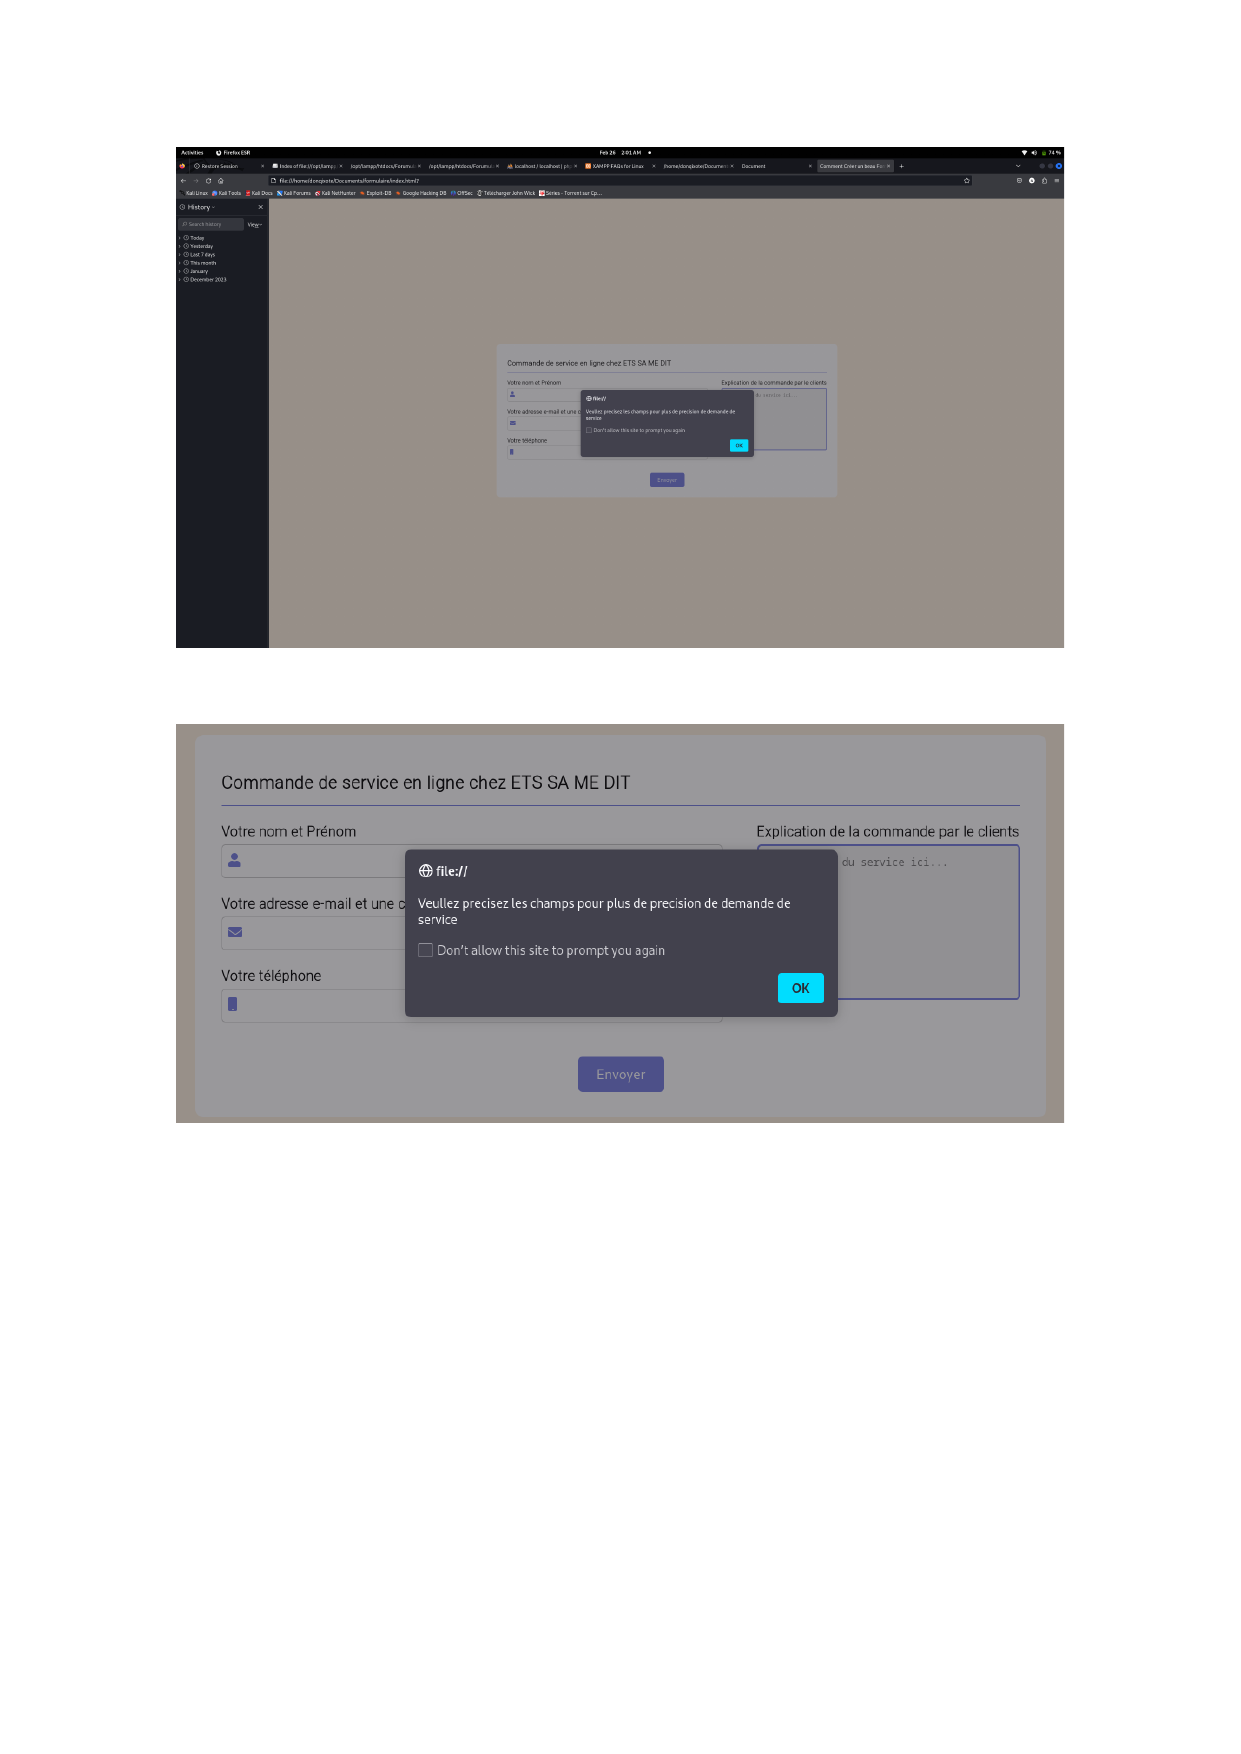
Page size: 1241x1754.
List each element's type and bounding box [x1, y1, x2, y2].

picture [176, 724, 1065, 1123]
picture [176, 147, 1065, 648]
